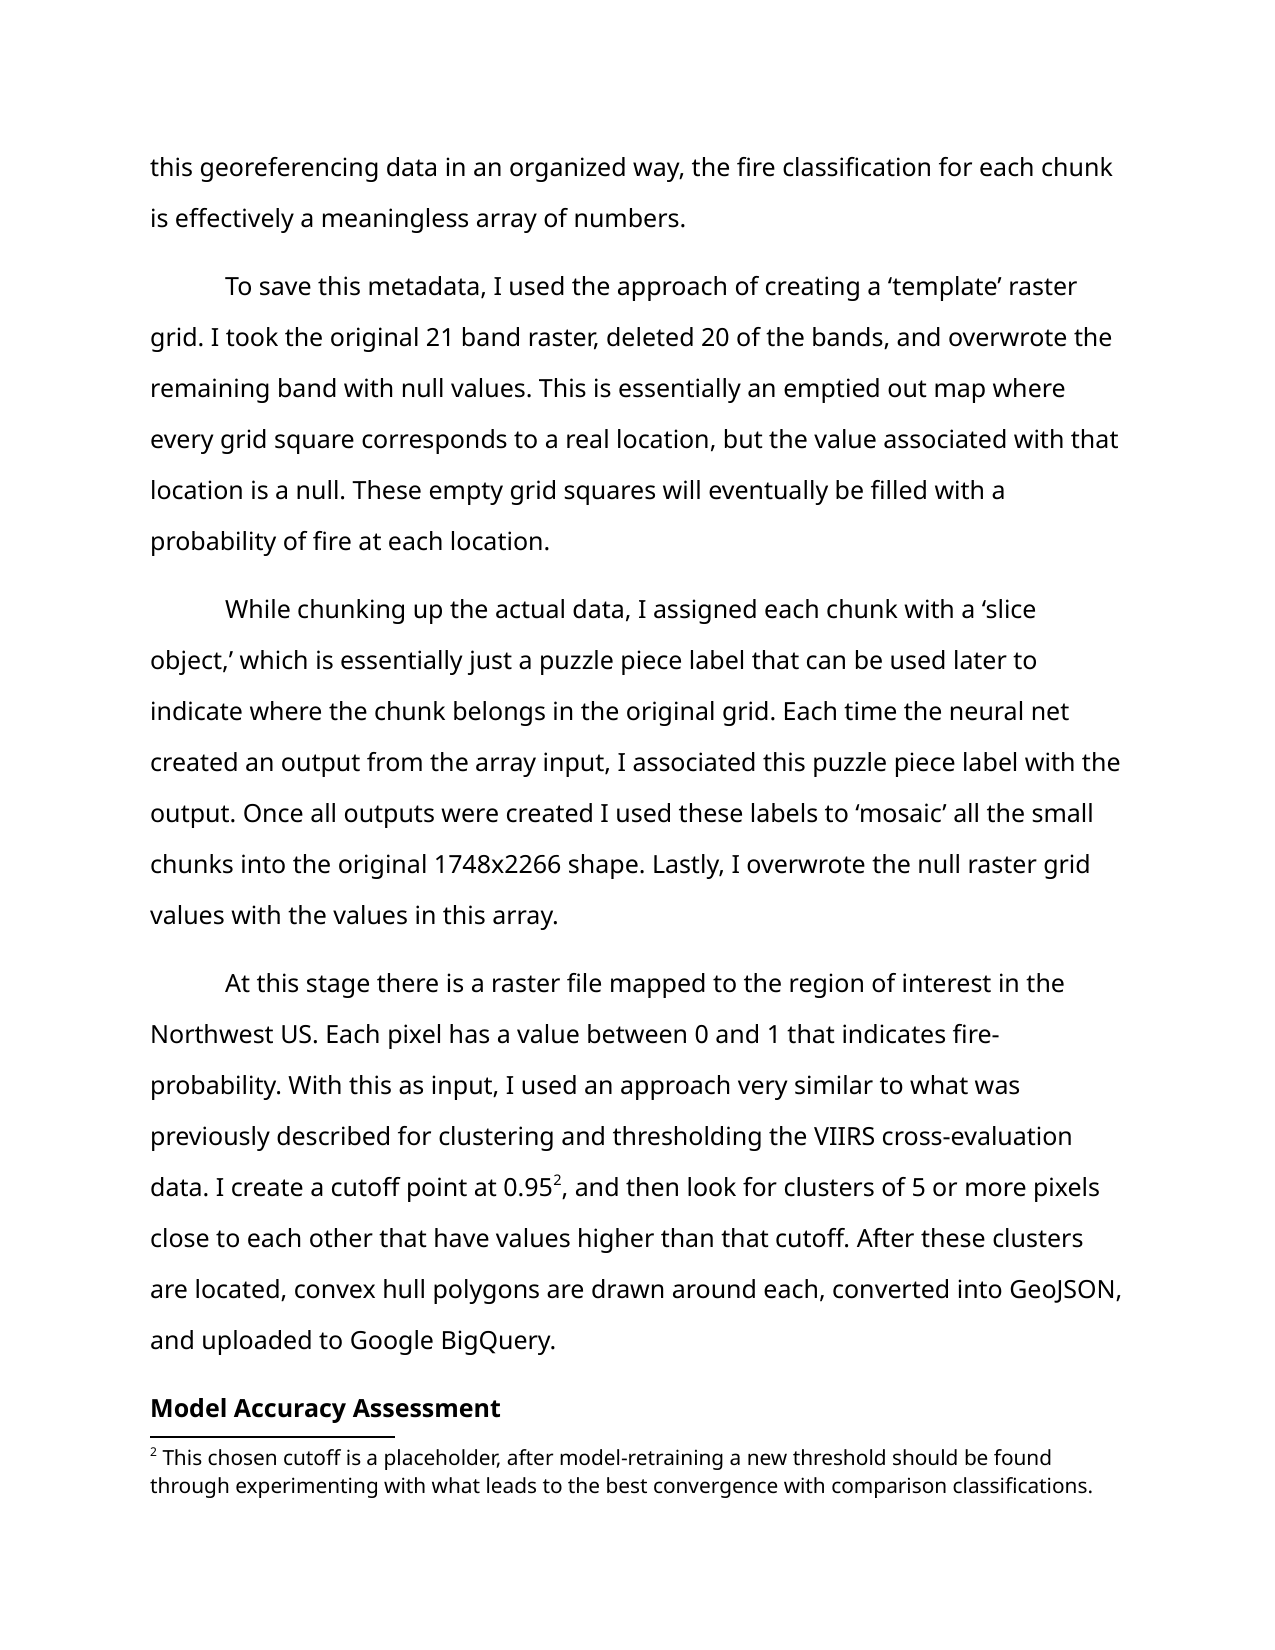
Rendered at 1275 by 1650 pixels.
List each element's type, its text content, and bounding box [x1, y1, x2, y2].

text At this stage there is a raster file mapped to the region of interest in the Northwest US. Each pixel has a value between 0 and 1 that indicates fire-probability. With this as input, I used an approach very similar to what was previously described for clustering and thresholding the VIIRS cross-evaluation data. I create a cutoff point at 0.95, and then look for clusters of 5 or more pixels close to each other that have values higher than that cutoff. After these clusters are located, convex hull polygons are drawn around each, converted into GeoJSON, and uploaded to Google BigQuery. [150, 966, 1125, 1357]
text Model Accuracy Assessment [150, 1391, 1125, 1425]
text To save this metadata, I used the approach of creating a ‘template’ raster grid. I took the original 21 band raster, deleted 20 of the bands, and overwrote the remaining band with null values. This is essentially an emptied out map where every grid square corresponds to a real location, but the value associated with that location is a null. These empty grid squares will eventually be filled with a probability of fire at each location. [150, 269, 1125, 558]
text While chunking up the actual data, I assigned each chunk with a ‘slice object,’ which is essentially just a puzzle piece label that can be used later to indicate where the chunk belongs in the original grid. Each time the neural net created an output from the array input, I associated this puzzle piece label with the output. Once all outputs were created I used these labels to ‘mosaic’ all the small chunks into the original 1748x2266 shape. Lastly, I overwrote the null raster grid values with the values in this array. [150, 592, 1125, 932]
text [150, 150, 1125, 235]
